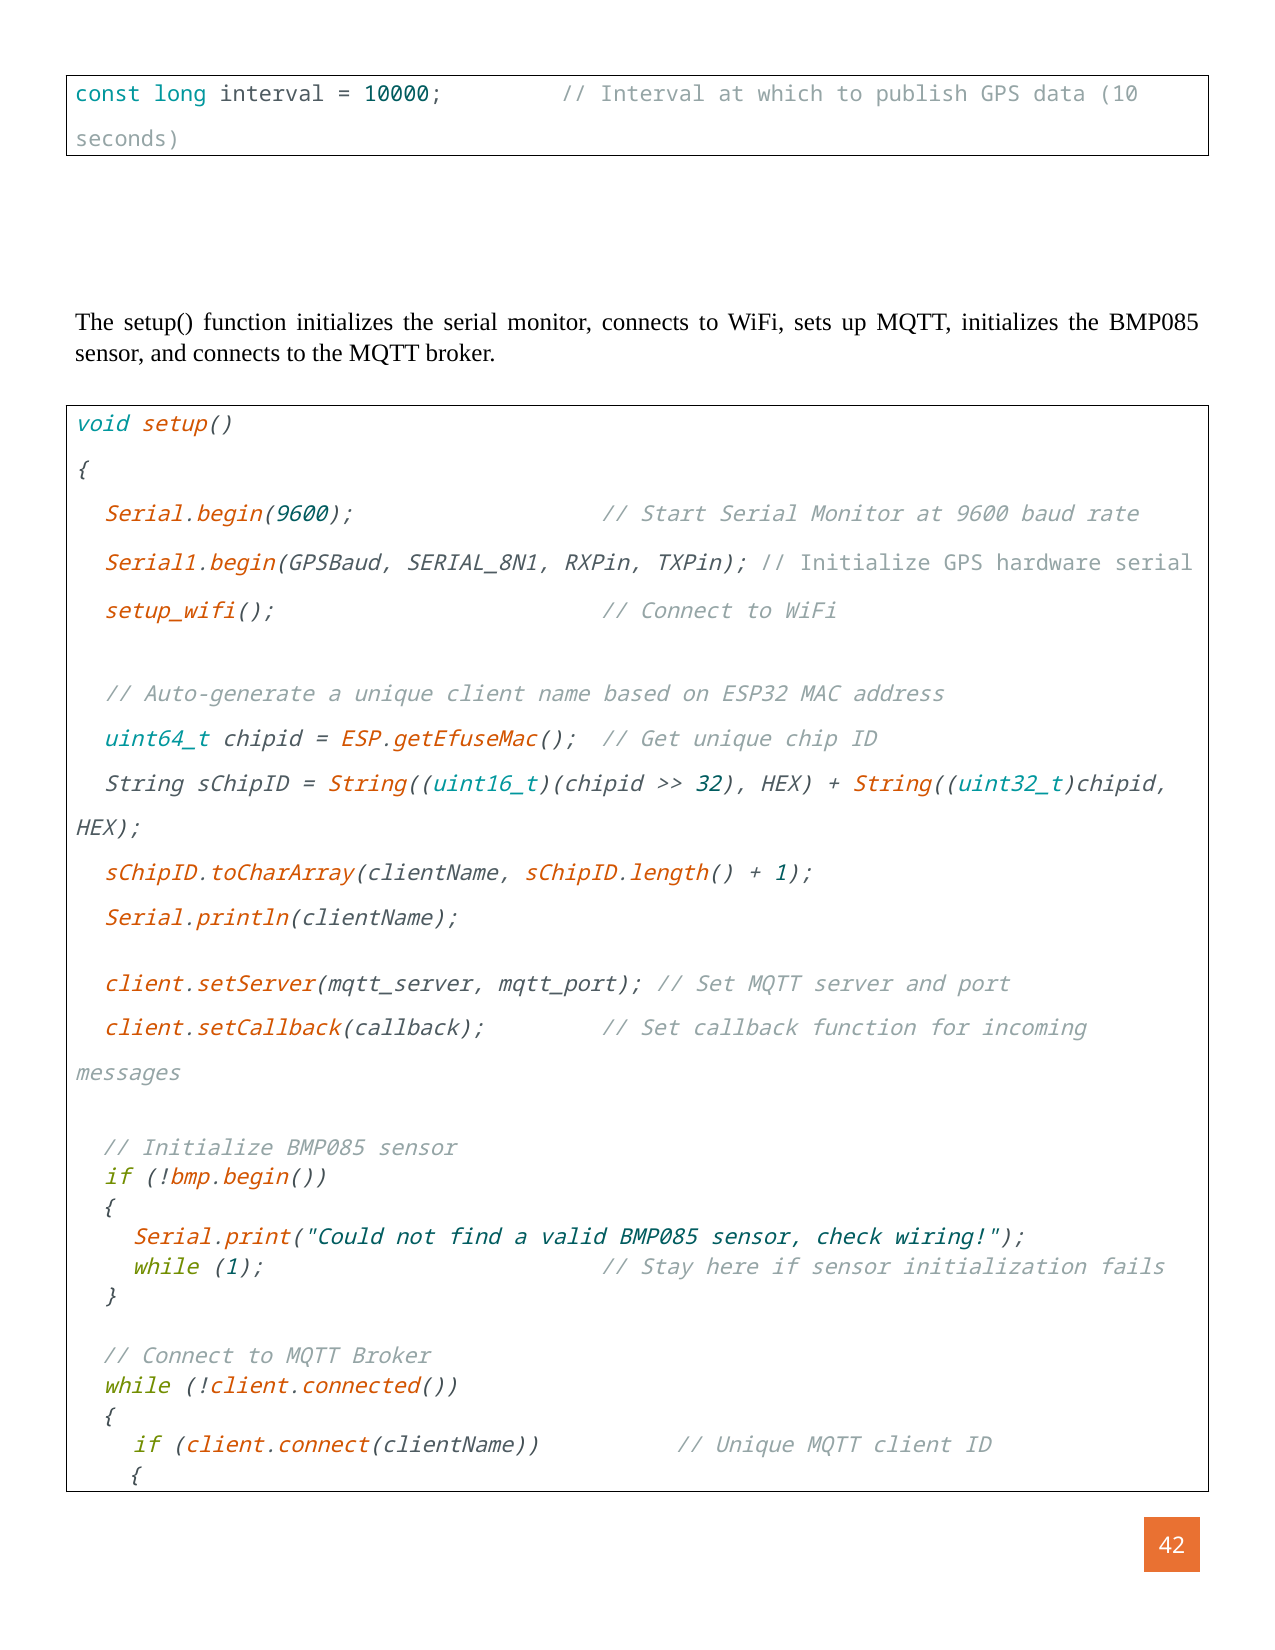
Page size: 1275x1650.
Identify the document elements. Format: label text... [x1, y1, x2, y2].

text if (!bmp.begin()) [75, 1161, 1200, 1191]
text Serial.println(clientName); [67, 899, 1208, 932]
text // Initialize BMP085 sensor [75, 1132, 1200, 1161]
text Serial1.begin(GPSBaud, SERIAL_8N1, RXPin, TXPin); // Initialize GPS hardware serial [67, 543, 1208, 576]
text { [67, 1456, 1208, 1491]
text { [67, 450, 1208, 483]
text client.setCallback(callback); // Set callback function for incoming messages [67, 1009, 1208, 1087]
text if (client.connect(clientName)) // Unique MQTT client ID [75, 1429, 1200, 1456]
text The setup() function initializes the serial monitor, connects to WiFi, sets up MQTT, initializes the BMP085 sensor, and connects to the MQTT broker. [75, 307, 1200, 367]
text } [75, 1281, 1200, 1310]
text void setup() [67, 406, 1208, 438]
text uint64_t chipid = ESP.getEfuseMac(); // Get unique chip ID [67, 720, 1208, 753]
text while (1); // Stay here if sensor initialization fails [75, 1251, 1200, 1281]
text const long interval = 10000; // Interval at which to publish GPS data (10 seconds) [67, 76, 1208, 155]
text client.setServer(mqtt_server, mqtt_port); // Set MQTT server and port [67, 964, 1208, 997]
text // Auto-generate a unique client name based on ESP32 MAC address [67, 675, 1208, 708]
text { [75, 1400, 1200, 1429]
text String sChipID = String((uint16_t)(chipid >> 32), HEX) + String((uint32_t)chipid, HEX); [67, 764, 1208, 842]
text setup_wifi(); // Connect to WiFi [67, 592, 1208, 625]
text // Connect to MQTT Broker [75, 1340, 1200, 1370]
text while (!client.connected()) [75, 1370, 1200, 1400]
text sChipID.toCharArray(clientName, sChipID.length() + 1); [67, 854, 1208, 887]
text Serial.print("Could not find a valid BMP085 sensor, check wiring!"); [75, 1221, 1200, 1251]
text { [75, 1191, 1200, 1221]
text Serial.begin(9600); // Start Serial Monitor at 9600 baud rate [67, 494, 1208, 527]
